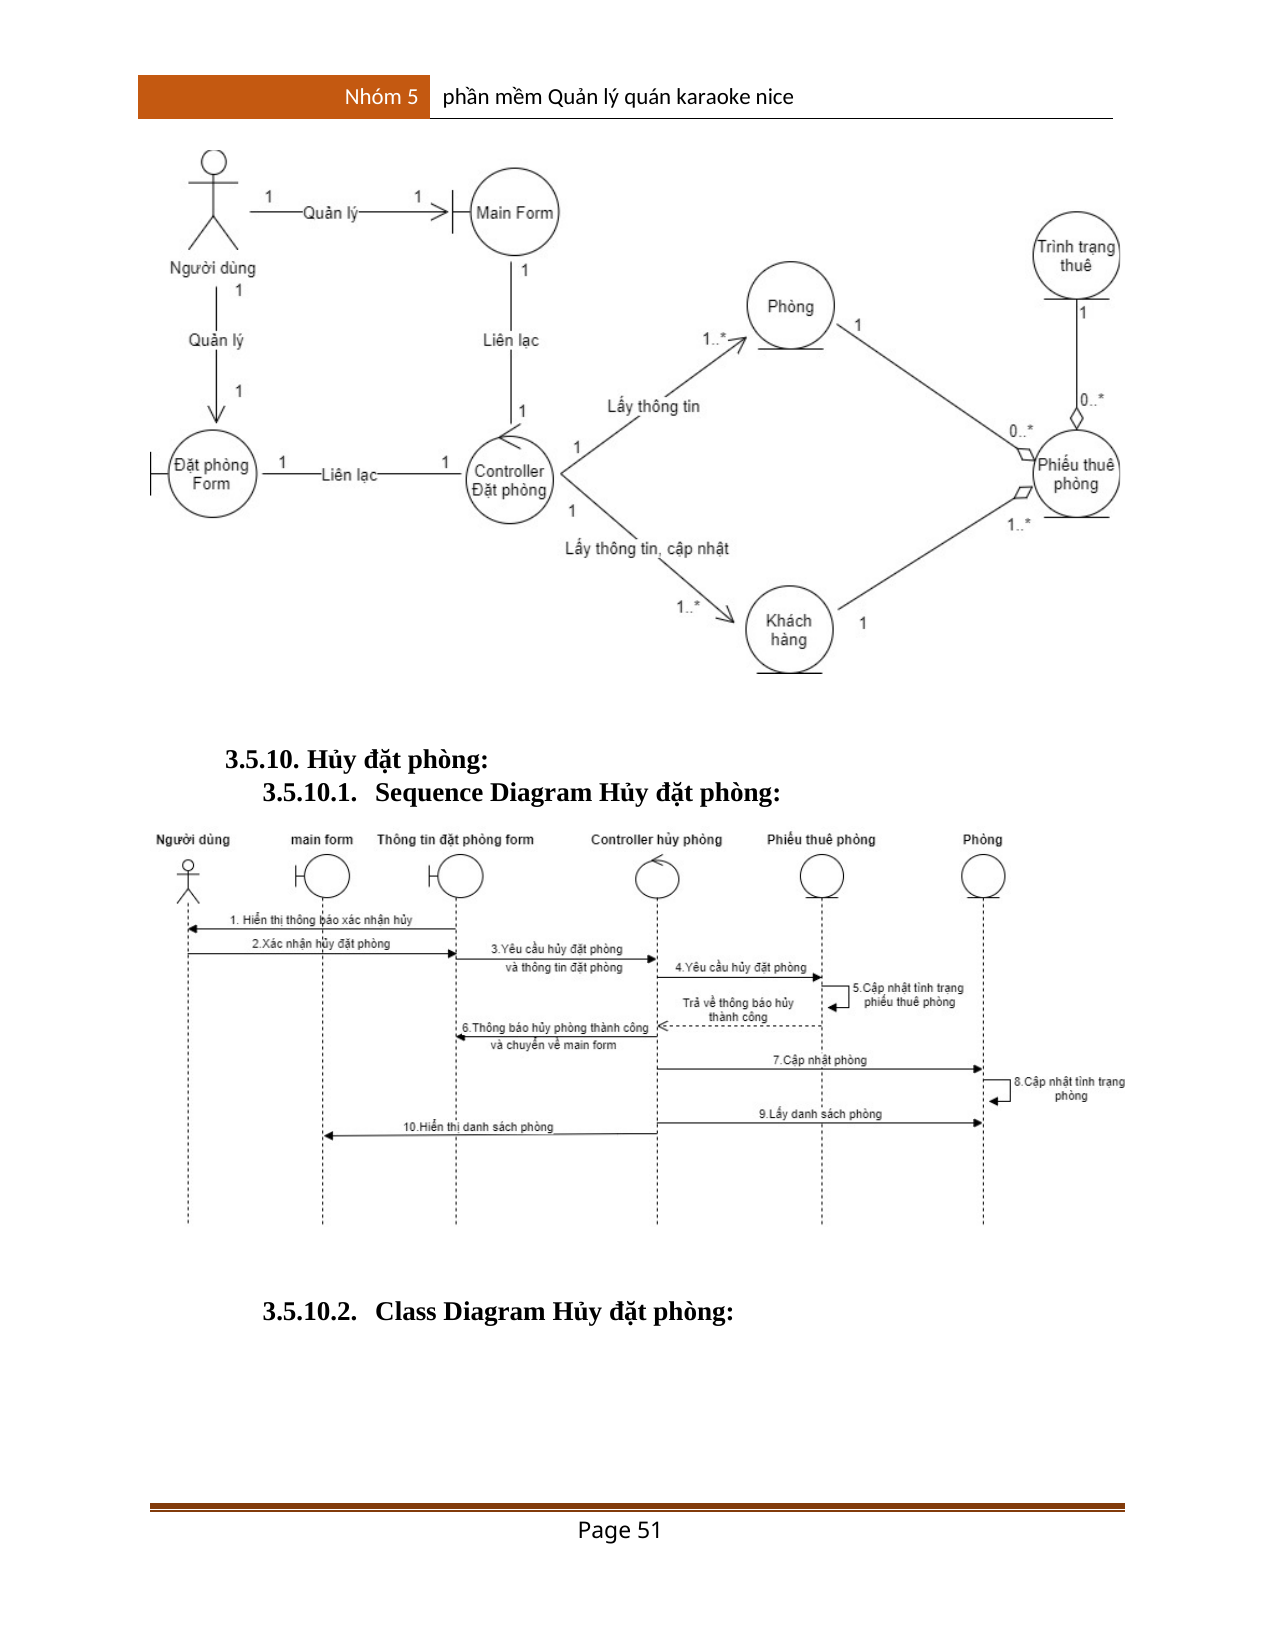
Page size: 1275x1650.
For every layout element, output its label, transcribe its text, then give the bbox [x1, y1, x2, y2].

list Hủy đặt phòng: [225, 743, 1125, 774]
list Class Diagram Hủy đặt phòng: [262, 1296, 1125, 1327]
picture [150, 826, 1125, 1227]
picture [150, 150, 1121, 674]
list Sequence Diagram Hủy đặt phòng: [262, 776, 1125, 807]
